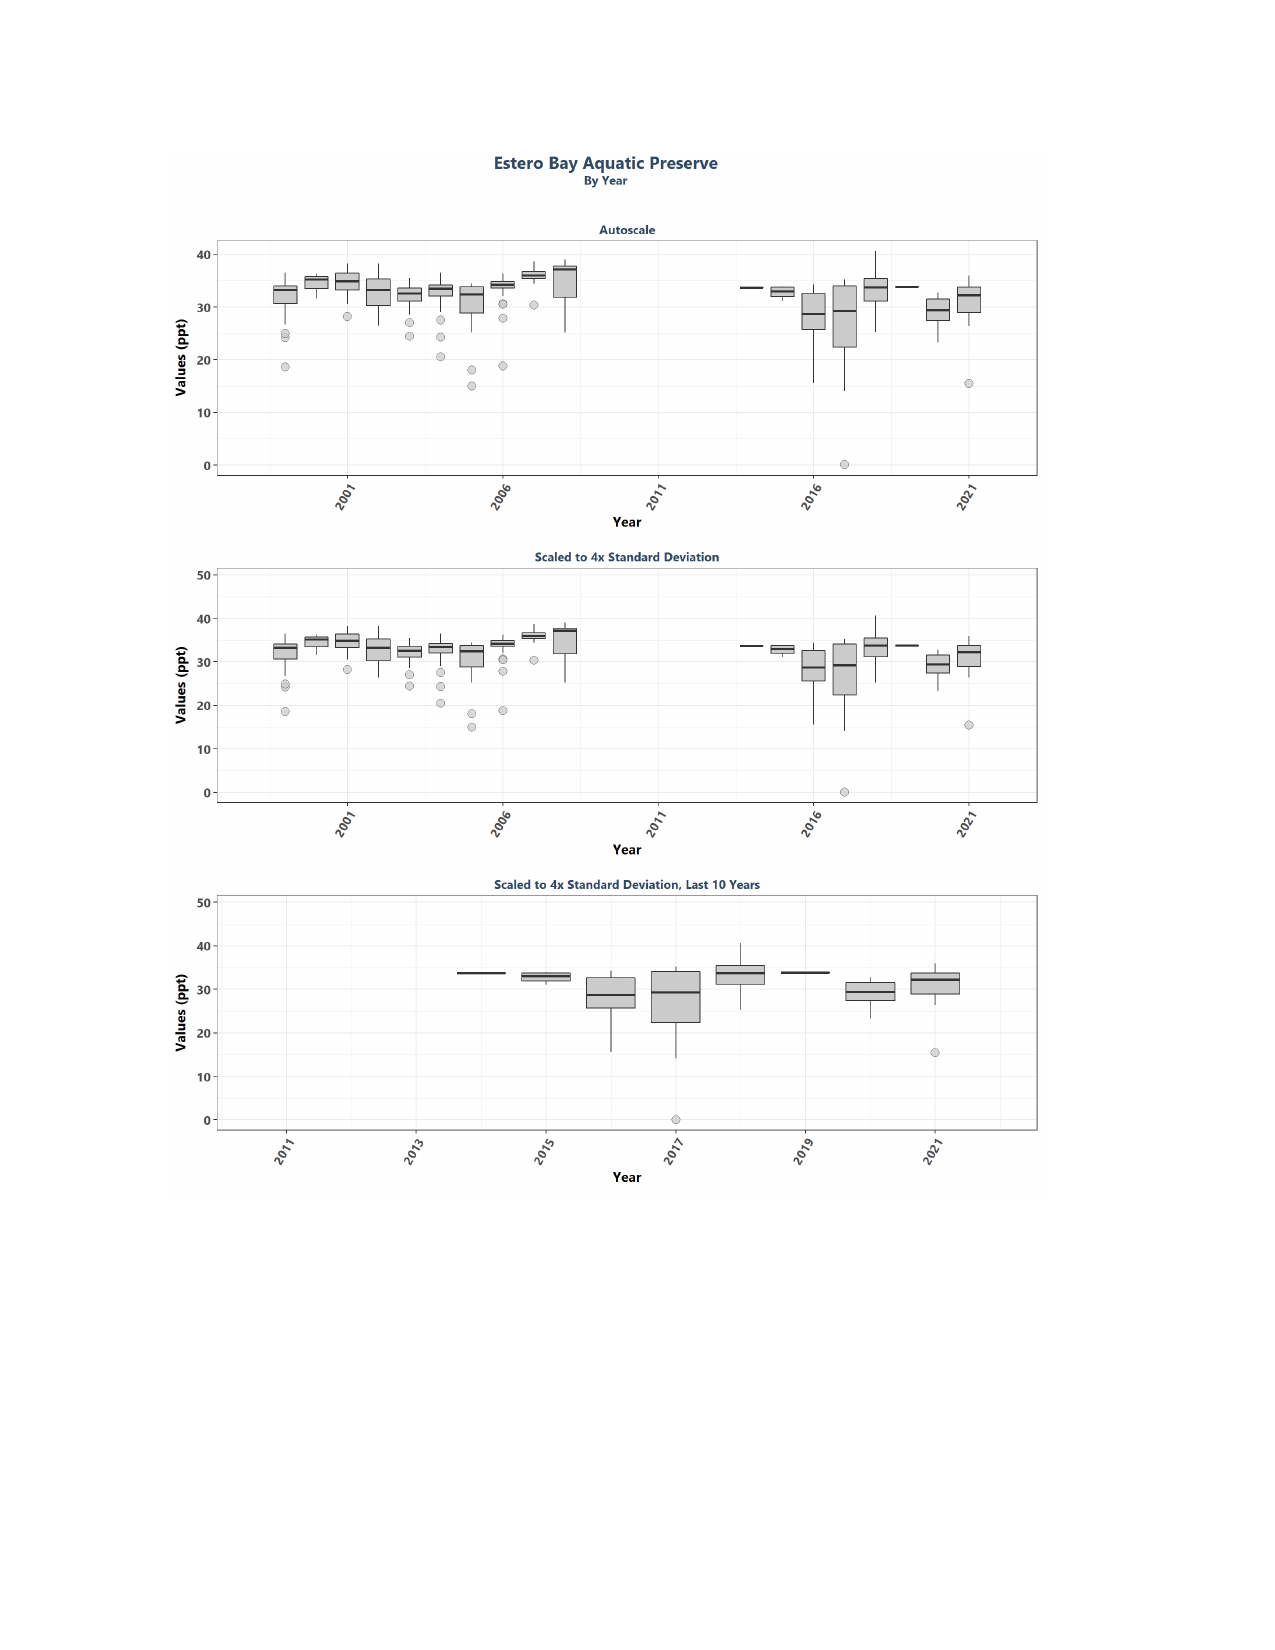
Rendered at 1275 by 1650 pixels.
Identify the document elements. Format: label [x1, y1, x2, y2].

picture [168, 150, 1044, 1200]
